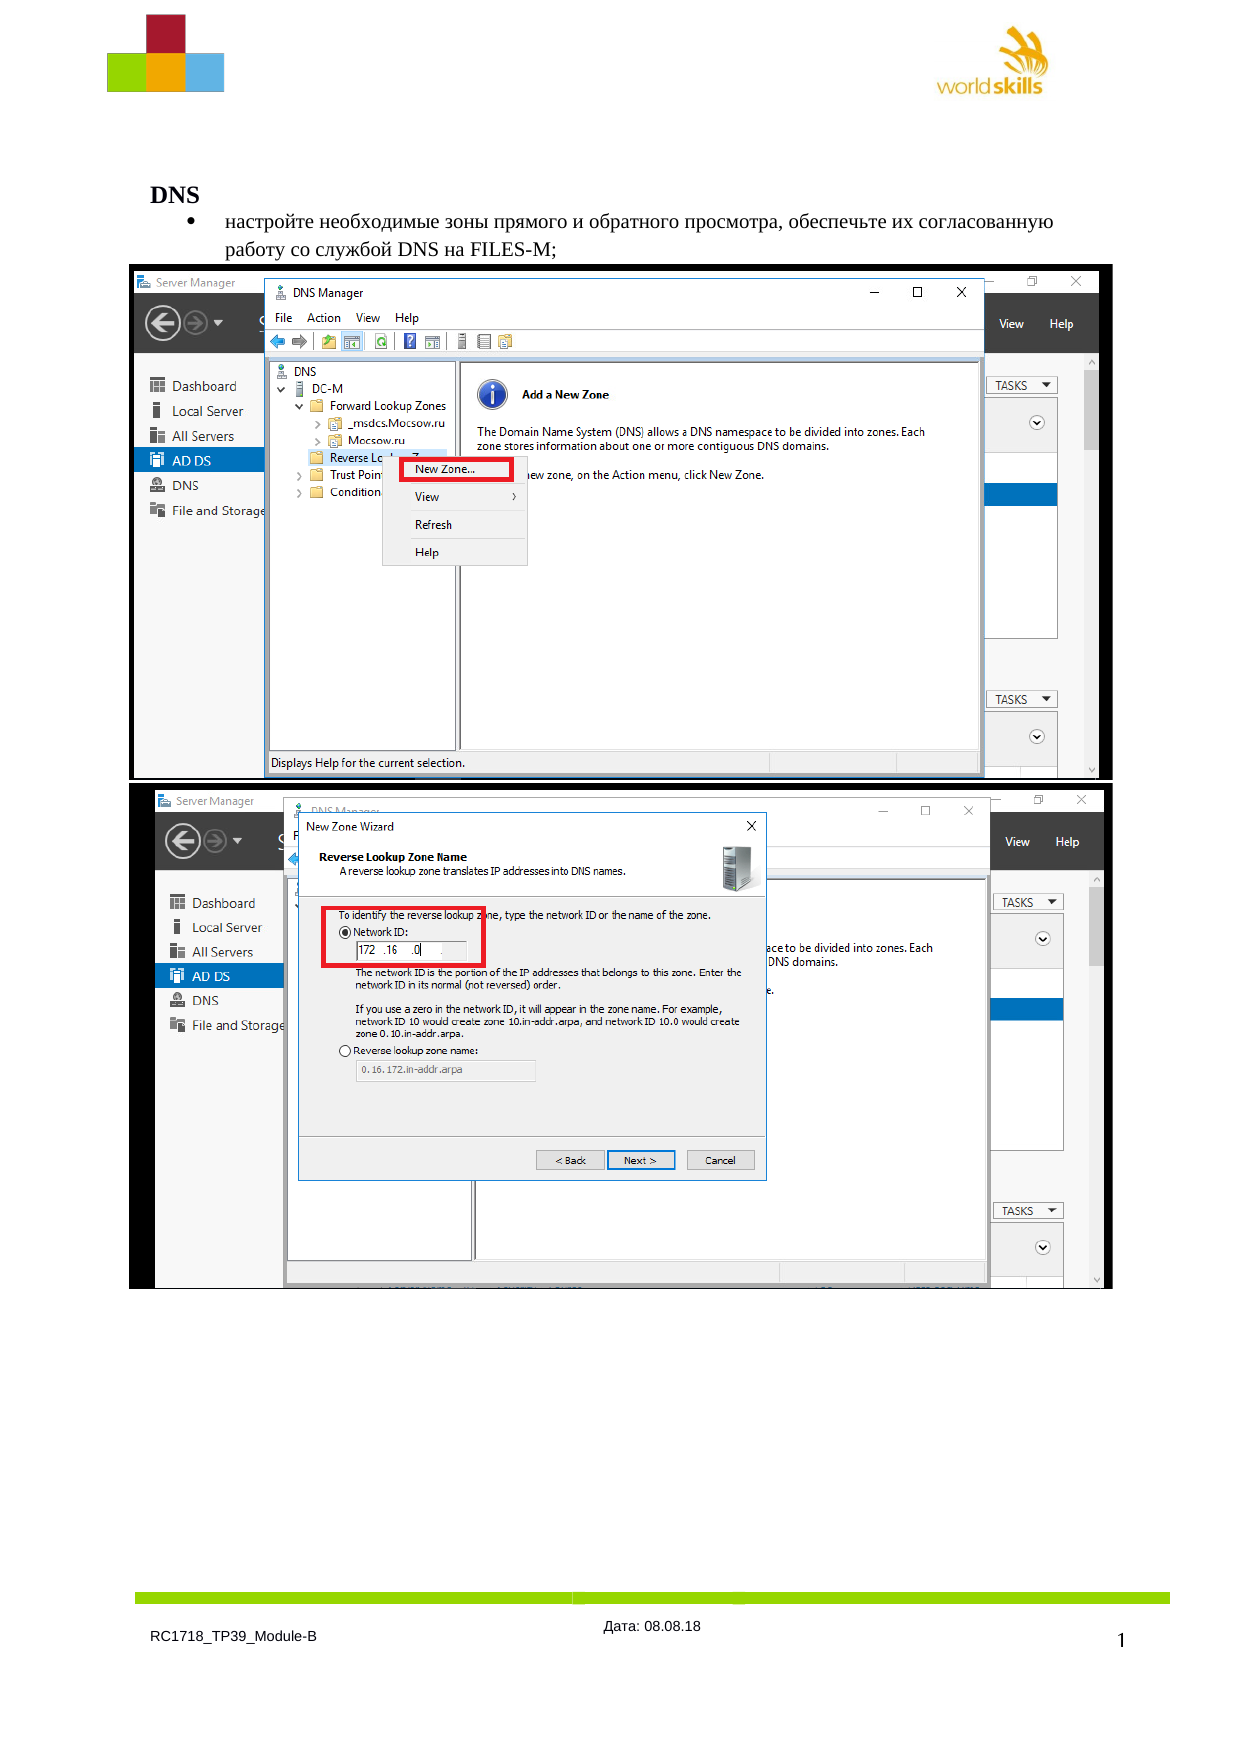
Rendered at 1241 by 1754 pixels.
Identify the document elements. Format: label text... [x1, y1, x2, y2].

picture [129, 783, 1113, 1289]
picture [933, 22, 1056, 101]
picture [106, 14, 225, 92]
subtitle DNS [150, 181, 1113, 209]
picture [129, 264, 1113, 780]
list настройте необходимые зоны прямого и обратного просмотра, обеспечьте их согласованную работу со службой DNS на FILES-M; [187, 209, 1090, 261]
